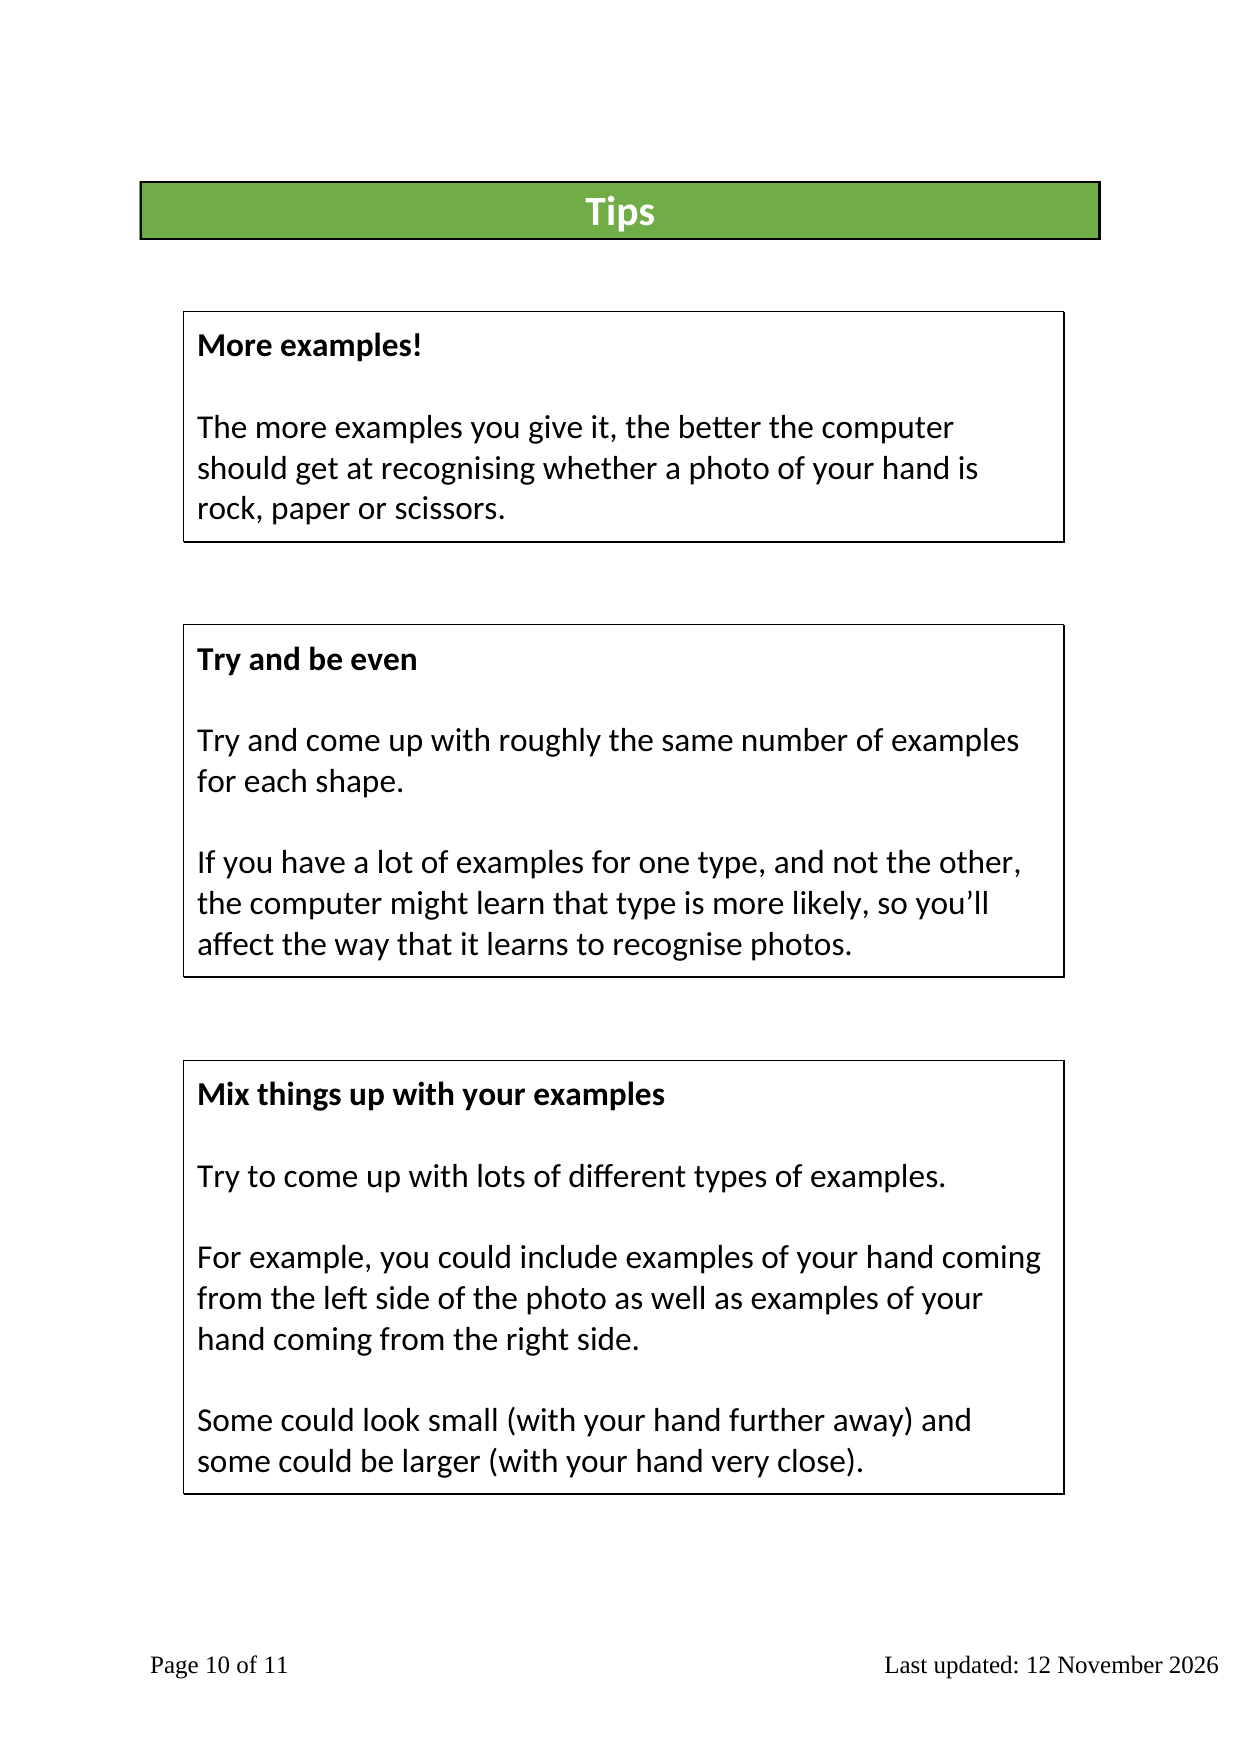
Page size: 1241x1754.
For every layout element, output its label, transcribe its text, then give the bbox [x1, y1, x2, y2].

text Try and come up with roughly the same number of examples for each shape. [184, 706, 1063, 801]
text The more examples you give it, the better the computer should get at recognising whether a photo of your hand is rock, paper or scissors. [184, 392, 1063, 541]
text More examples! [184, 312, 1063, 365]
text Try and be even [184, 625, 1063, 678]
text Mix things up with your examples [184, 1061, 1063, 1114]
text Some could look small (with your hand further away) and some could be larger (with your hand very close). [184, 1385, 1063, 1493]
text If you have a lot of examples for one type, and not the other, the computer might learn that type is more likely, so you’ll affect the way that it learns to recognise photos. [184, 828, 1063, 976]
text Try to come up with lots of different types of examples. [184, 1141, 1063, 1195]
text For example, you could include examples of your hand coming from the left side of the photo as well as examples of your hand coming from the right side. [184, 1222, 1063, 1358]
text Tips [142, 183, 1098, 238]
